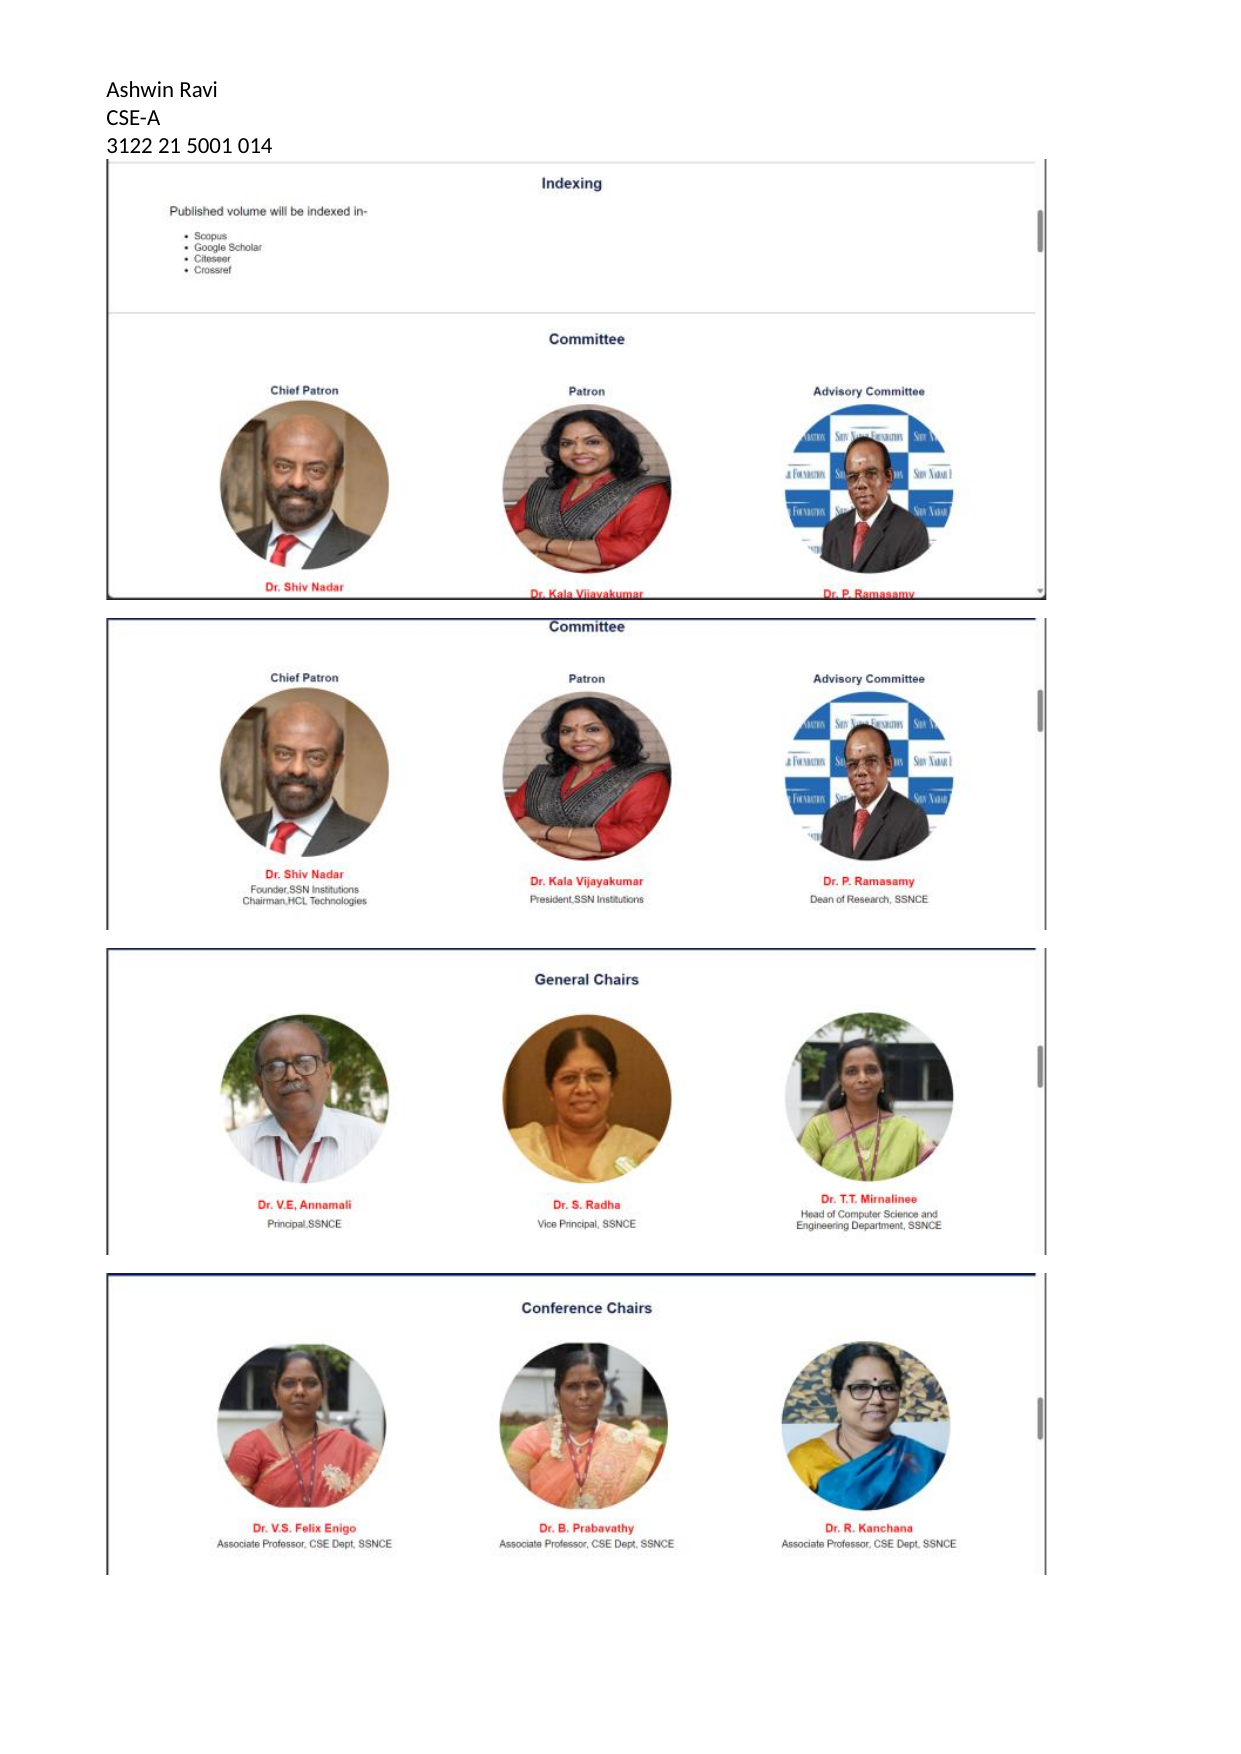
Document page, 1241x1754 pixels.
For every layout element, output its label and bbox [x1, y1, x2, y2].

picture [106, 1273, 1047, 1575]
picture [106, 948, 1047, 1255]
picture [106, 159, 1047, 600]
picture [106, 618, 1047, 930]
